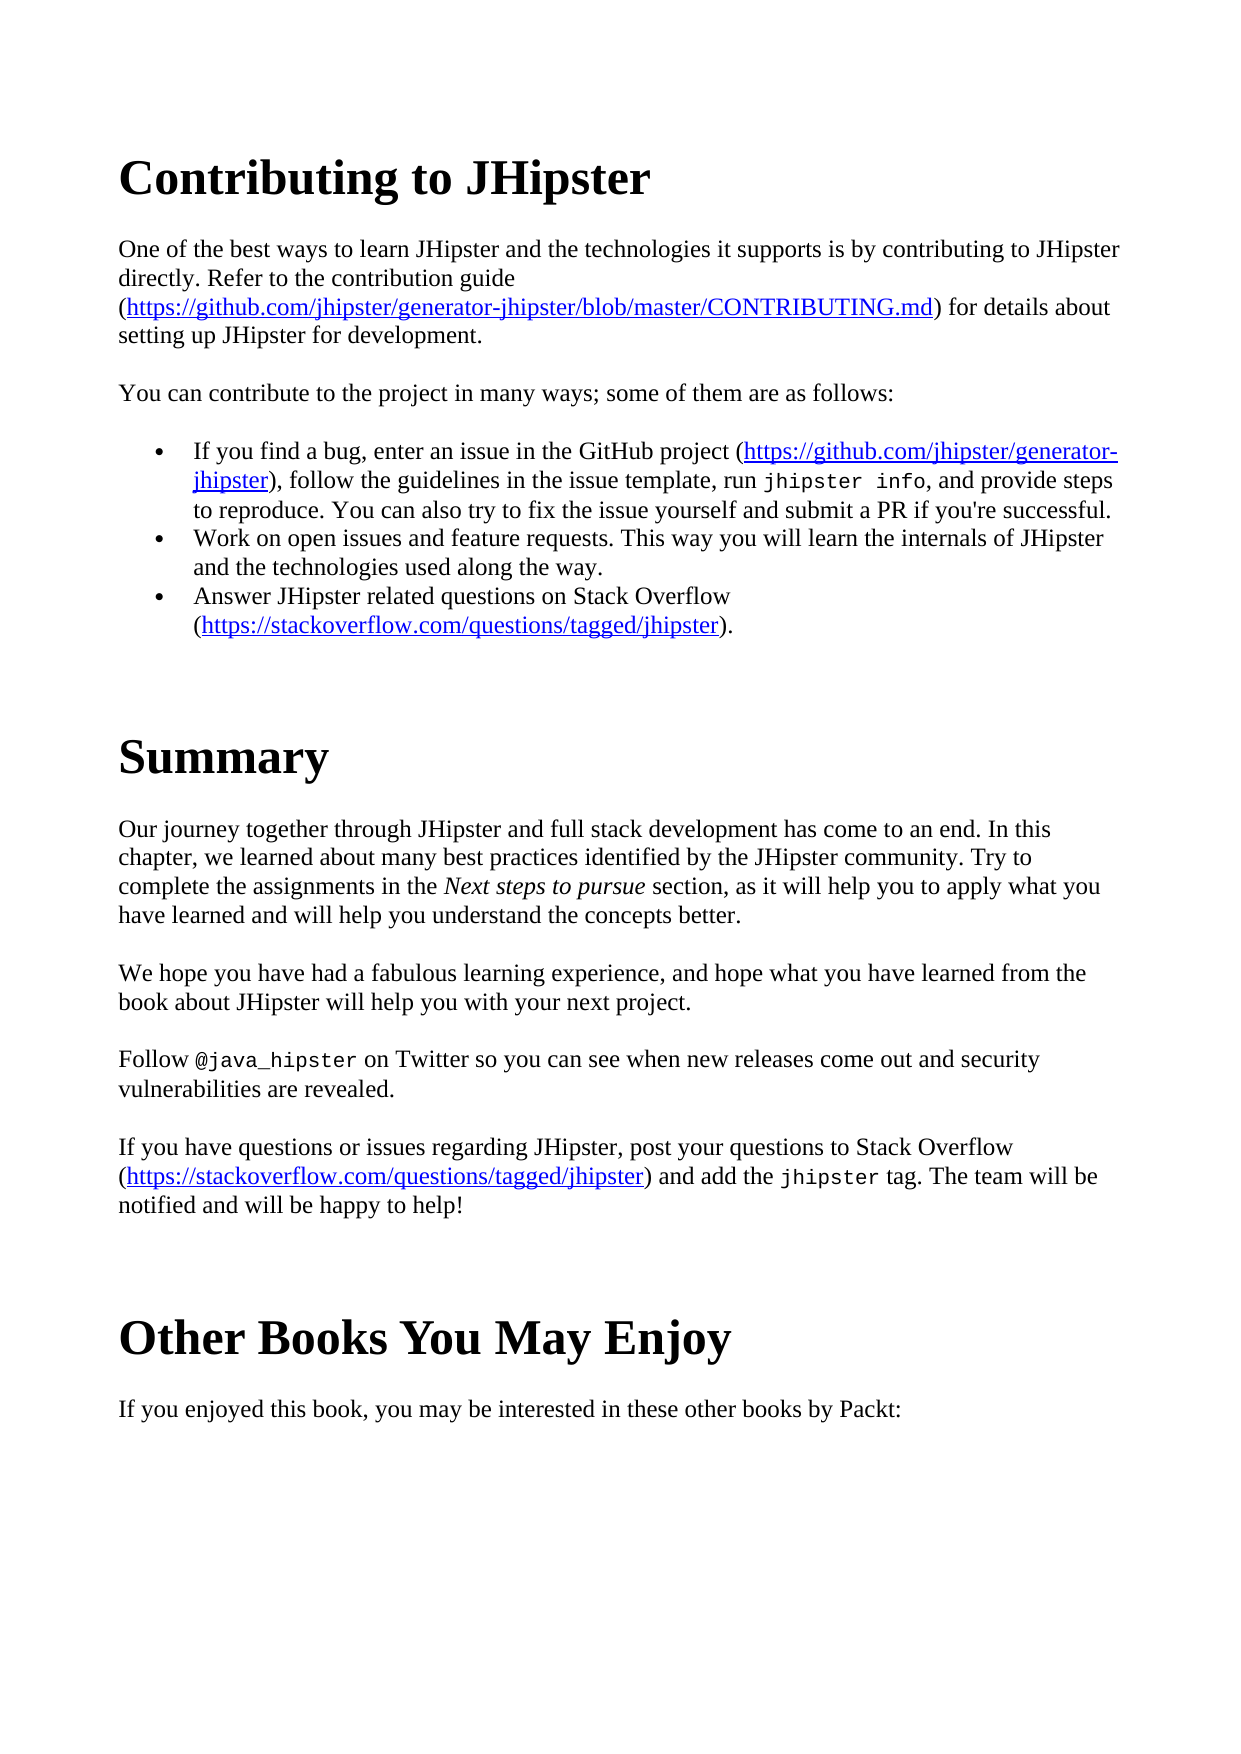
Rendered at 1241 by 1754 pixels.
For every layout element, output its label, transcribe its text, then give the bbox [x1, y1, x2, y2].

subtitle Summary [118, 727, 1122, 784]
text Our journey together through JHipster and full stack development has come to an end. In this chapter, we learned about many best practices identified by the JHipster community. Try to complete the assignments in the Next steps to pursue section, as it will help you to apply what you have learned and will help you understand the concepts better. [118, 814, 1122, 929]
text You can contribute to the project in many ways; some of them are as follows: [118, 378, 1122, 407]
text Follow @java_hipster on Twitter so you can see when new releases come out and security vulnerabilities are revealed. [118, 1044, 1122, 1103]
text Contributing to JHipster [118, 148, 1122, 205]
text Other Books You May Enjoy [118, 1308, 1122, 1365]
text We hope you have had a fabulous learning experience, and hope what you have learned from the book about JHipster will help you with your next project. [118, 958, 1122, 1015]
list Work on open issues and feature requests. This way you will learn the internals of JHipster and the technologies used along the way. [156, 523, 1122, 581]
list Answer JHipster related questions on Stack Overflow (https://stackoverflow.com/questions/tagged/jhipster). [156, 581, 1122, 638]
text One of the best ways to learn JHipster and the technologies it supports is by contributing to JHipster directly. Refer to the contribution guide (https://github.com/jhipster/generator-jhipster/blob/master/CONTRIBUTING.md) for details about setting up JHipster for development. [118, 234, 1122, 349]
text If you have questions or issues regarding JHipster, post your questions to Stack Overflow (https://stackoverflow.com/questions/tagged/jhipster) and add the jhipster tag. The team will be notified and will be happy to help! [118, 1132, 1122, 1219]
list If you find a bug, enter an issue in the GitHub project (https://github.com/jhipster/generator-jhipster), follow the guidelines in the issue template, run jhipster info, and provide steps to reproduce. You can also try to fix the issue yourself and submit a PR if you're successful. [156, 436, 1122, 523]
text If you enjoyed this book, you may be interested in these other books by Packt: [118, 1394, 1122, 1423]
